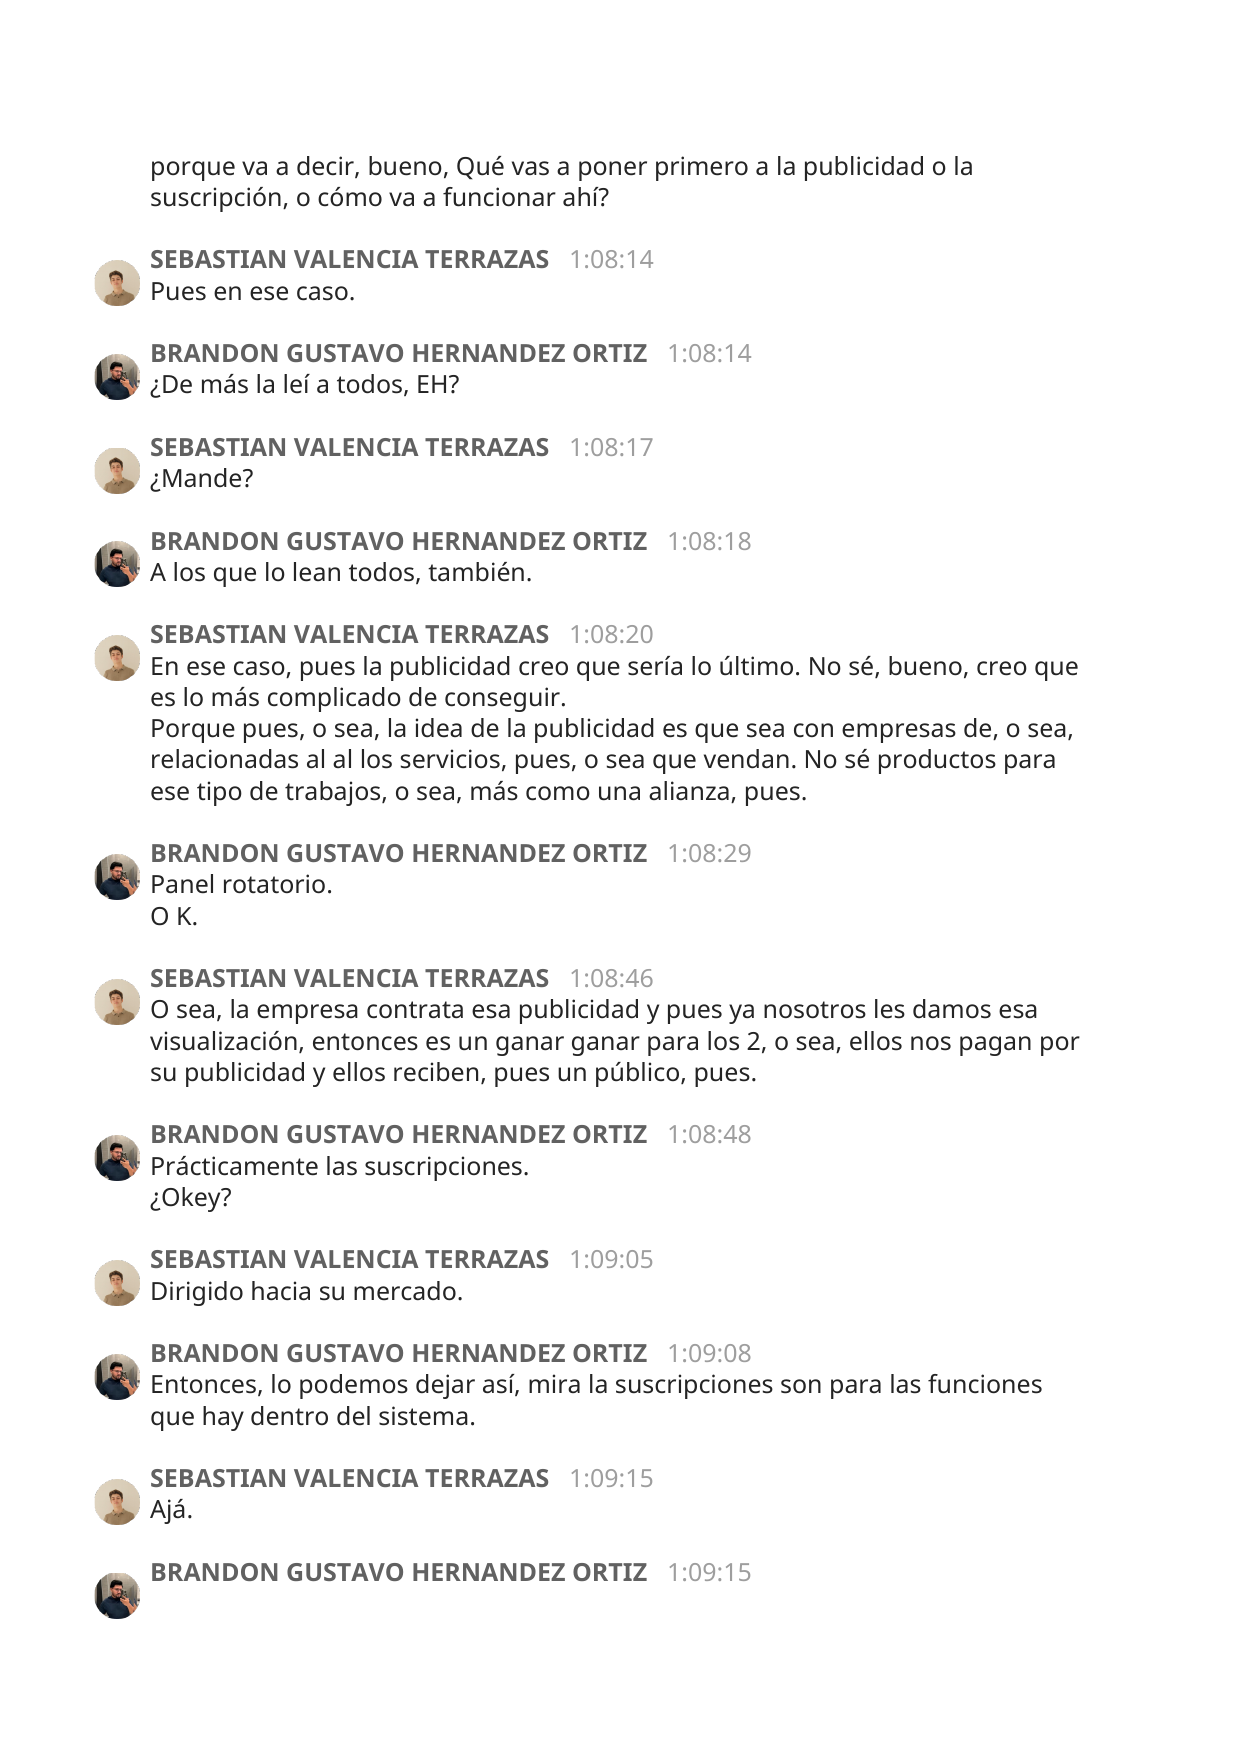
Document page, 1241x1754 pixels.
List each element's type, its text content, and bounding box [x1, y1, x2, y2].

picture [94, 541, 140, 587]
text SEBASTIAN VALENCIA TERRAZAS 1:08:20 En ese caso, pues la publicidad creo que sería lo último. No sé, bueno, creo que es lo más complicado de conseguir. Porque pues, o sea, la idea de la publicidad es que sea con empresas de, o sea, relacionadas al al los servicios, pues, o sea que vendan. No sé productos para ese tipo de trabajos, o sea, más como una alianza, pues. [150, 587, 1090, 806]
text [150, 1525, 1090, 1587]
text SEBASTIAN VALENCIA TERRAZAS 1:09:05 Dirigido hacia su mercado. [150, 1212, 1090, 1306]
text BRANDON GUSTAVO HERNANDEZ ORTIZ 1:09:08 Entonces, lo podemos dejar así, mira la suscripciones son para las funciones que hay dentro del sistema. [150, 1306, 1090, 1431]
text BRANDON GUSTAVO HERNANDEZ ORTIZ 1:08:48 Prácticamente las suscripciones. ¿Okey? [150, 1087, 1090, 1212]
picture [94, 354, 140, 400]
picture [94, 979, 140, 1025]
picture [94, 1135, 140, 1181]
picture [94, 854, 140, 900]
text SEBASTIAN VALENCIA TERRAZAS 1:08:17 ¿Mande? [150, 400, 1090, 494]
text SEBASTIAN VALENCIA TERRAZAS 1:09:15 Ajá. [150, 1431, 1090, 1525]
text BRANDON GUSTAVO HERNANDEZ ORTIZ 1:08:14 ¿De más la leí a todos, EH? [150, 306, 1090, 400]
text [150, 150, 1090, 212]
picture [94, 448, 140, 494]
text SEBASTIAN VALENCIA TERRAZAS 1:08:46 O sea, la empresa contrata esa publicidad y pues ya nosotros les damos esa visualización, entonces es un ganar ganar para los 2, o sea, ellos nos pagan por su publicidad y ellos reciben, pues un público, pues. [150, 931, 1090, 1087]
picture [94, 1260, 140, 1306]
picture [94, 1479, 140, 1525]
picture [94, 635, 140, 681]
text SEBASTIAN VALENCIA TERRAZAS 1:08:14 Pues en ese caso. [150, 212, 1090, 306]
text BRANDON GUSTAVO HERNANDEZ ORTIZ 1:08:18 A los que lo lean todos, también. [150, 494, 1090, 587]
text BRANDON GUSTAVO HERNANDEZ ORTIZ 1:08:29 Panel rotatorio. O K. [150, 806, 1090, 931]
picture [94, 260, 140, 306]
picture [94, 1354, 140, 1400]
picture [94, 1573, 140, 1619]
